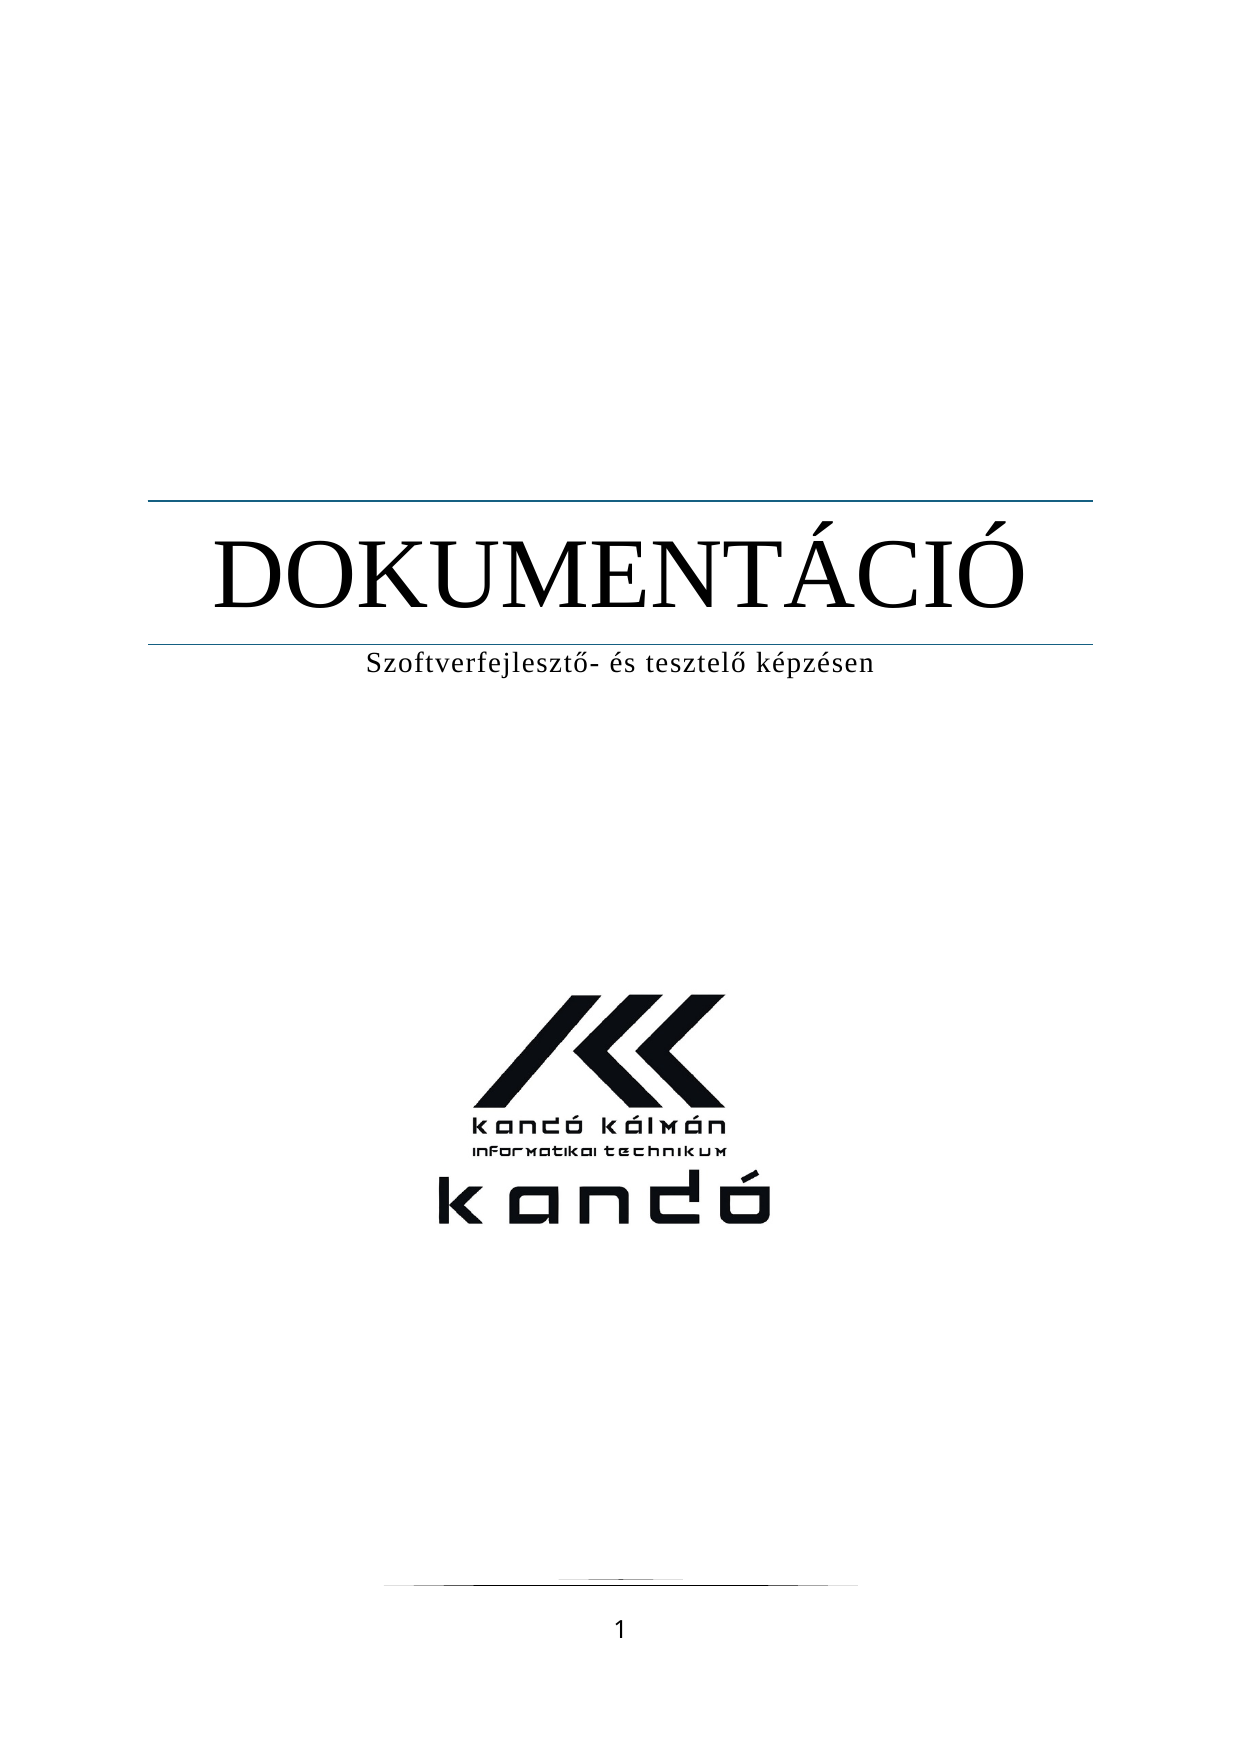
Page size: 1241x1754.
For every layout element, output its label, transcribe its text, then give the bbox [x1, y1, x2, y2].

text DOKUMENTÁCIÓ [148, 502, 1093, 644]
subtitle Szoftverfejlesztő- és tesztelő képzésen [148, 645, 1093, 679]
picture [358, 885, 882, 1334]
